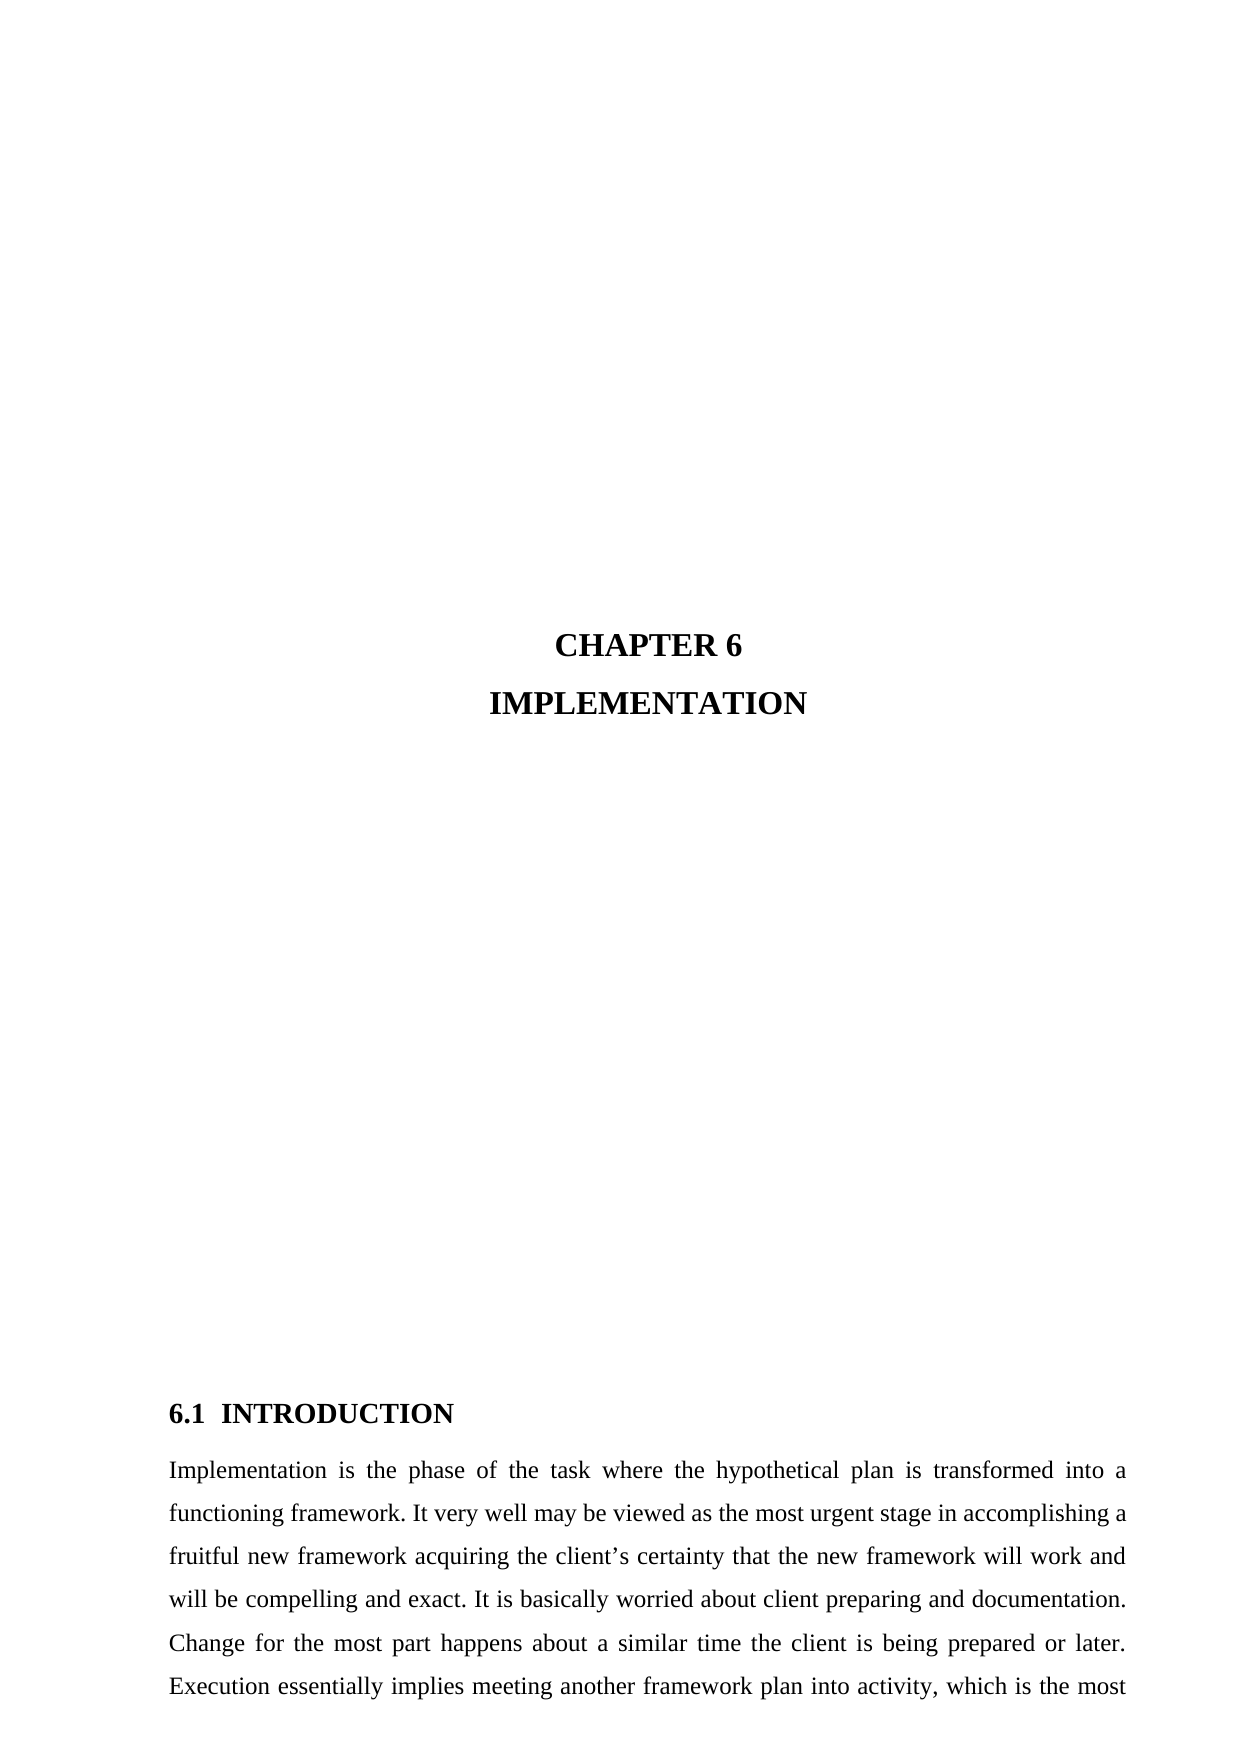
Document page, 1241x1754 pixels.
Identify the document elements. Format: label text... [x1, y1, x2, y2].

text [169, 1455, 1128, 1699]
subtitle INTRODUCTION [169, 1397, 1128, 1430]
subtitle CHAPTER 6 [169, 625, 1128, 664]
subtitle IMPLEMENTATION [169, 683, 1128, 721]
